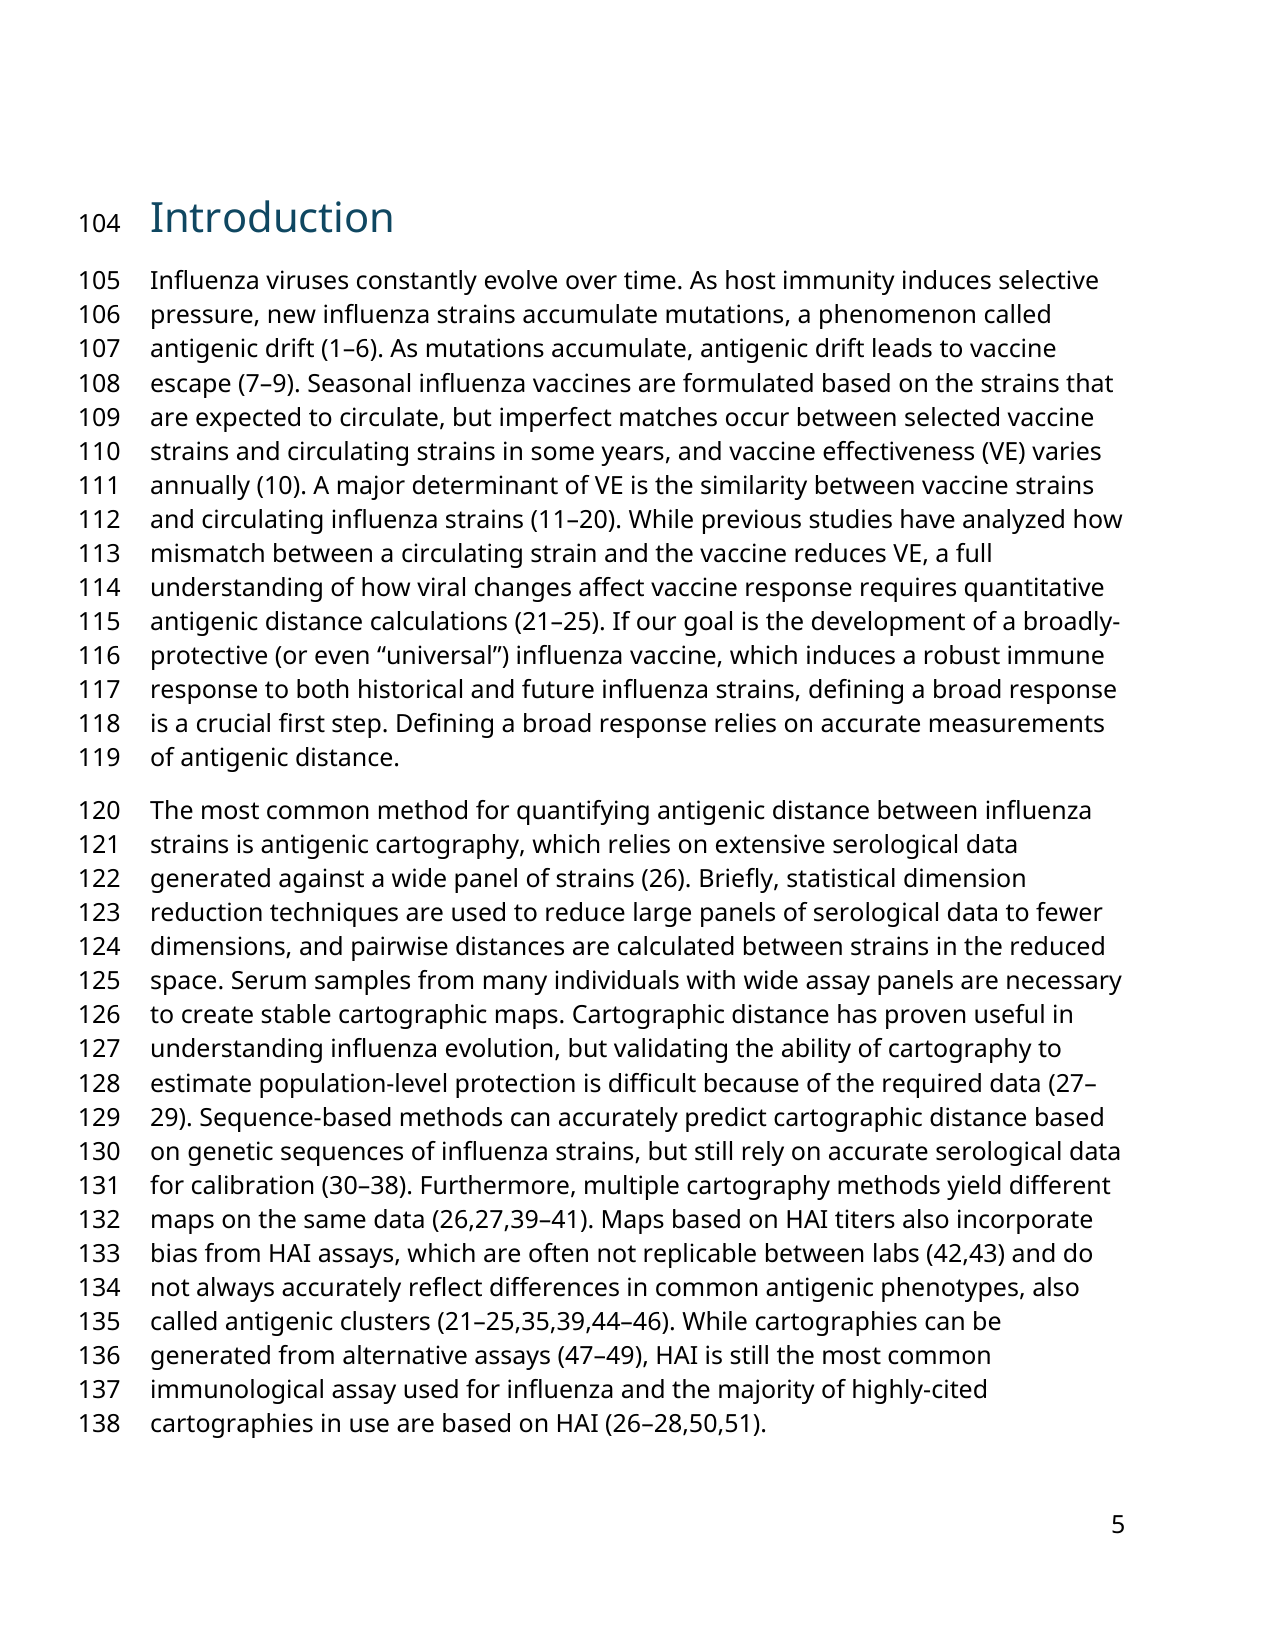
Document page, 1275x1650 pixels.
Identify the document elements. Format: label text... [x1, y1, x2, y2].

text The most common method for quantifying antigenic distance between influenza strains is antigenic cartography, which relies on extensive serological data generated against a wide panel of strains (26). Briefly, statistical dimension reduction techniques are used to reduce large panels of serological data to fewer dimensions, and pairwise distances are calculated between strains in the reduced space. Serum samples from many individuals with wide assay panels are necessary to create stable cartographic maps. Cartographic distance has proven useful in understanding influenza evolution, but validating the ability of cartography to estimate population-level protection is difficult because of the required data (27–29). Sequence-based methods can accurately predict cartographic distance based on genetic sequences of influenza strains, but still rely on accurate serological data for calibration (30–38). Furthermore, multiple cartography methods yield different maps on the same data (26,27,39–41). Maps based on HAI titers also incorporate bias from HAI assays, which are often not replicable between labs (42,43) and do not always accurately reflect differences in common antigenic phenotypes, also called antigenic clusters (21–25,35,39,44–46). While cartographies can be generated from alternative assays (47–49), HAI is still the most common immunological assay used for influenza and the majority of highly-cited cartographies in use are based on HAI (26–28,50,51). [150, 793, 1125, 1440]
subtitle Introduction [150, 187, 1125, 244]
text Influenza viruses constantly evolve over time. As host immunity induces selective pressure, new influenza strains accumulate mutations, a phenomenon called antigenic drift (1–6). As mutations accumulate, antigenic drift leads to vaccine escape (7–9). Seasonal influenza vaccines are formulated based on the strains that are expected to circulate, but imperfect matches occur between selected vaccine strains and circulating strains in some years, and vaccine effectiveness (VE) varies annually (10). A major determinant of VE is the similarity between vaccine strains and circulating influenza strains (11–20). While previous studies have analyzed how mismatch between a circulating strain and the vaccine reduces VE, a full understanding of how viral changes affect vaccine response requires quantitative antigenic distance calculations (21–25). If our goal is the development of a broadly-protective (or even “universal”) influenza vaccine, which induces a robust immune response to both historical and future influenza strains, defining a broad response is a crucial first step. Defining a broad response relies on accurate measurements of antigenic distance. [150, 263, 1125, 774]
